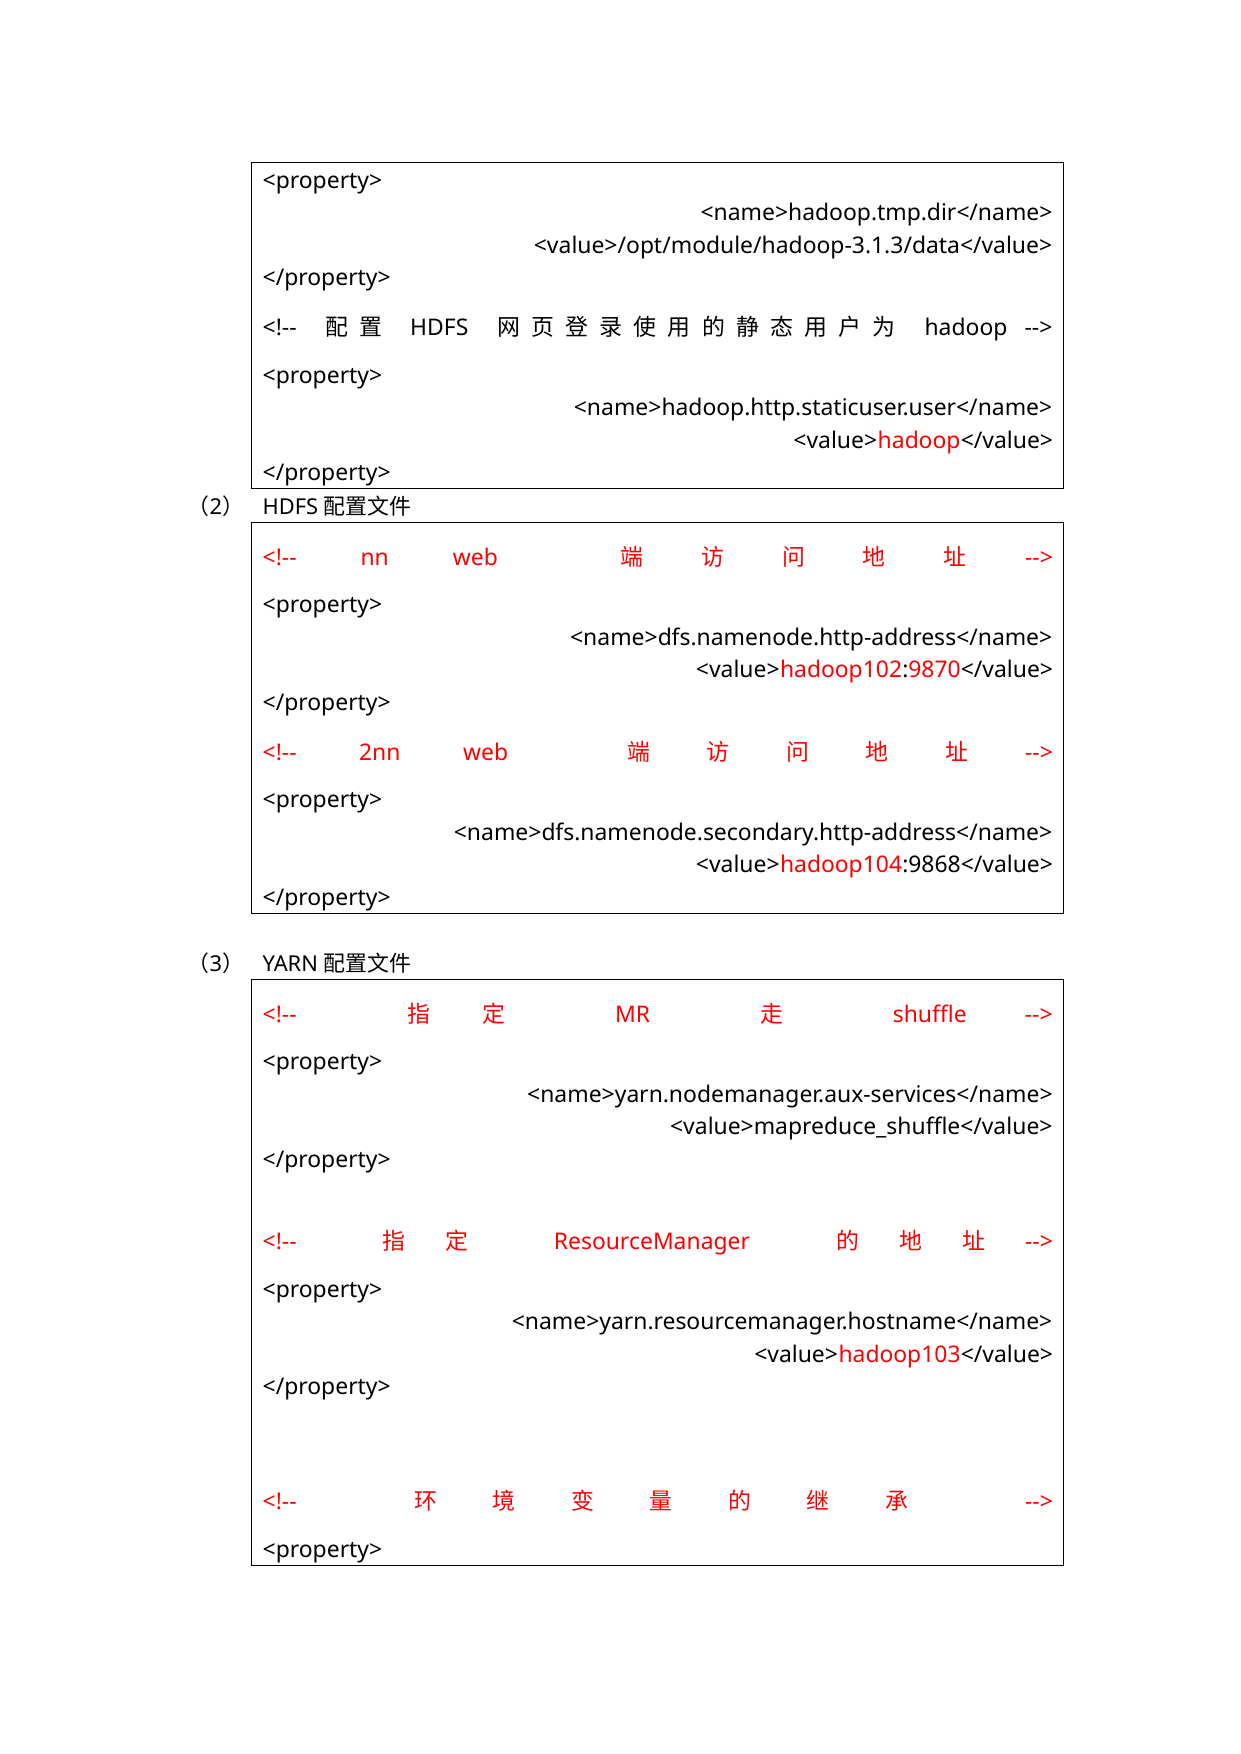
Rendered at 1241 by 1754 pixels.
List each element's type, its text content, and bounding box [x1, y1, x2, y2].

list YARN 配置文件 [187, 946, 1053, 979]
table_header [252, 163, 1063, 488]
list HDFS 配置文件 [187, 489, 1053, 522]
table_header <!-- nn web 端访问地址--> <property> <name>dfs.namenode.http-address</name> <value>hadoop102:9870</value> </property> <!-- 2nn web 端访问地址--> <property> <name>dfs.namenode.secondary.http-address</name> <value>hadoop104:9868</value> </property> [252, 523, 1063, 913]
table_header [252, 980, 1063, 1565]
